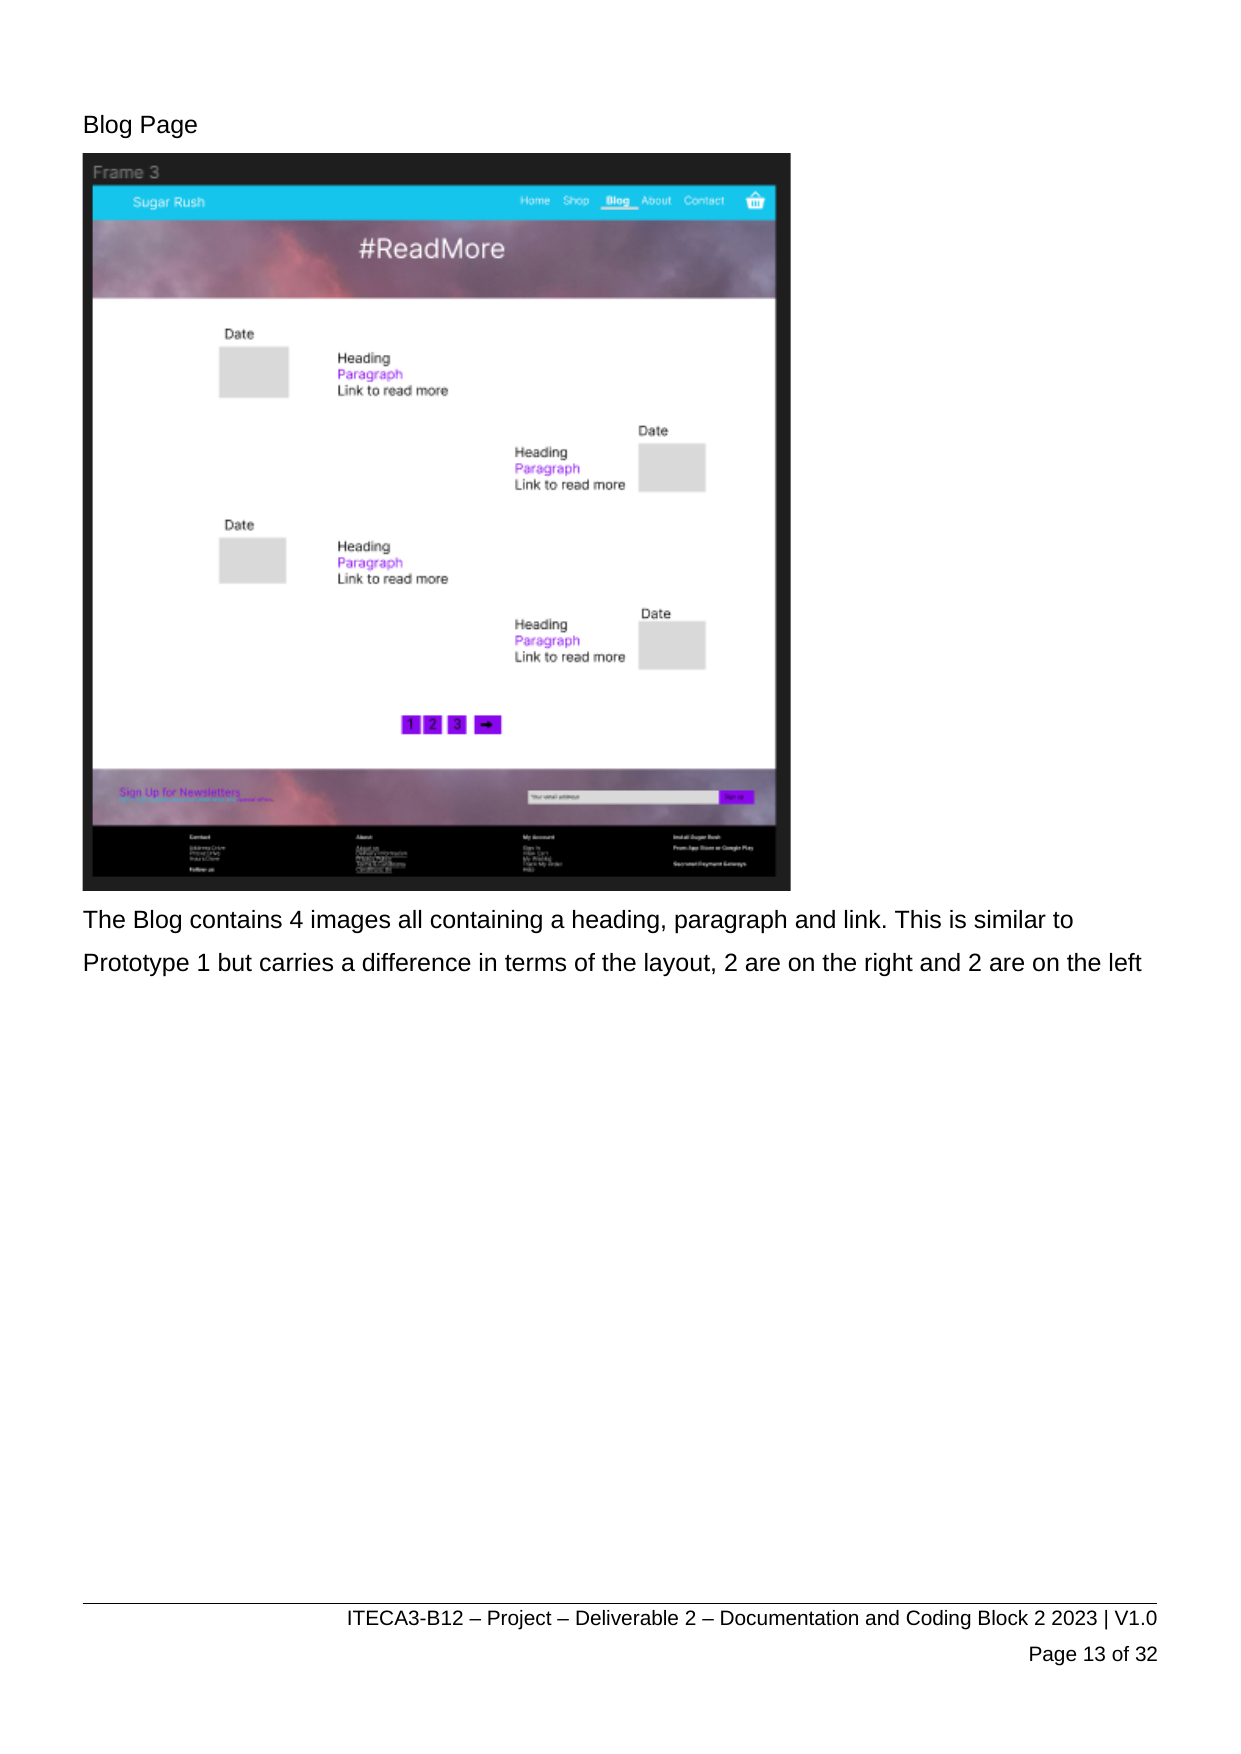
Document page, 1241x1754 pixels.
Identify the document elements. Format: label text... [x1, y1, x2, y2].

text Blog Page [83, 110, 1157, 139]
text The Blog contains 4 images all containing a heading, paragraph and link. This is similar to Prototype 1 but carries a difference in terms of the layout, 2 are on the right and 2 are on the left [83, 905, 1157, 977]
picture [82, 153, 791, 891]
